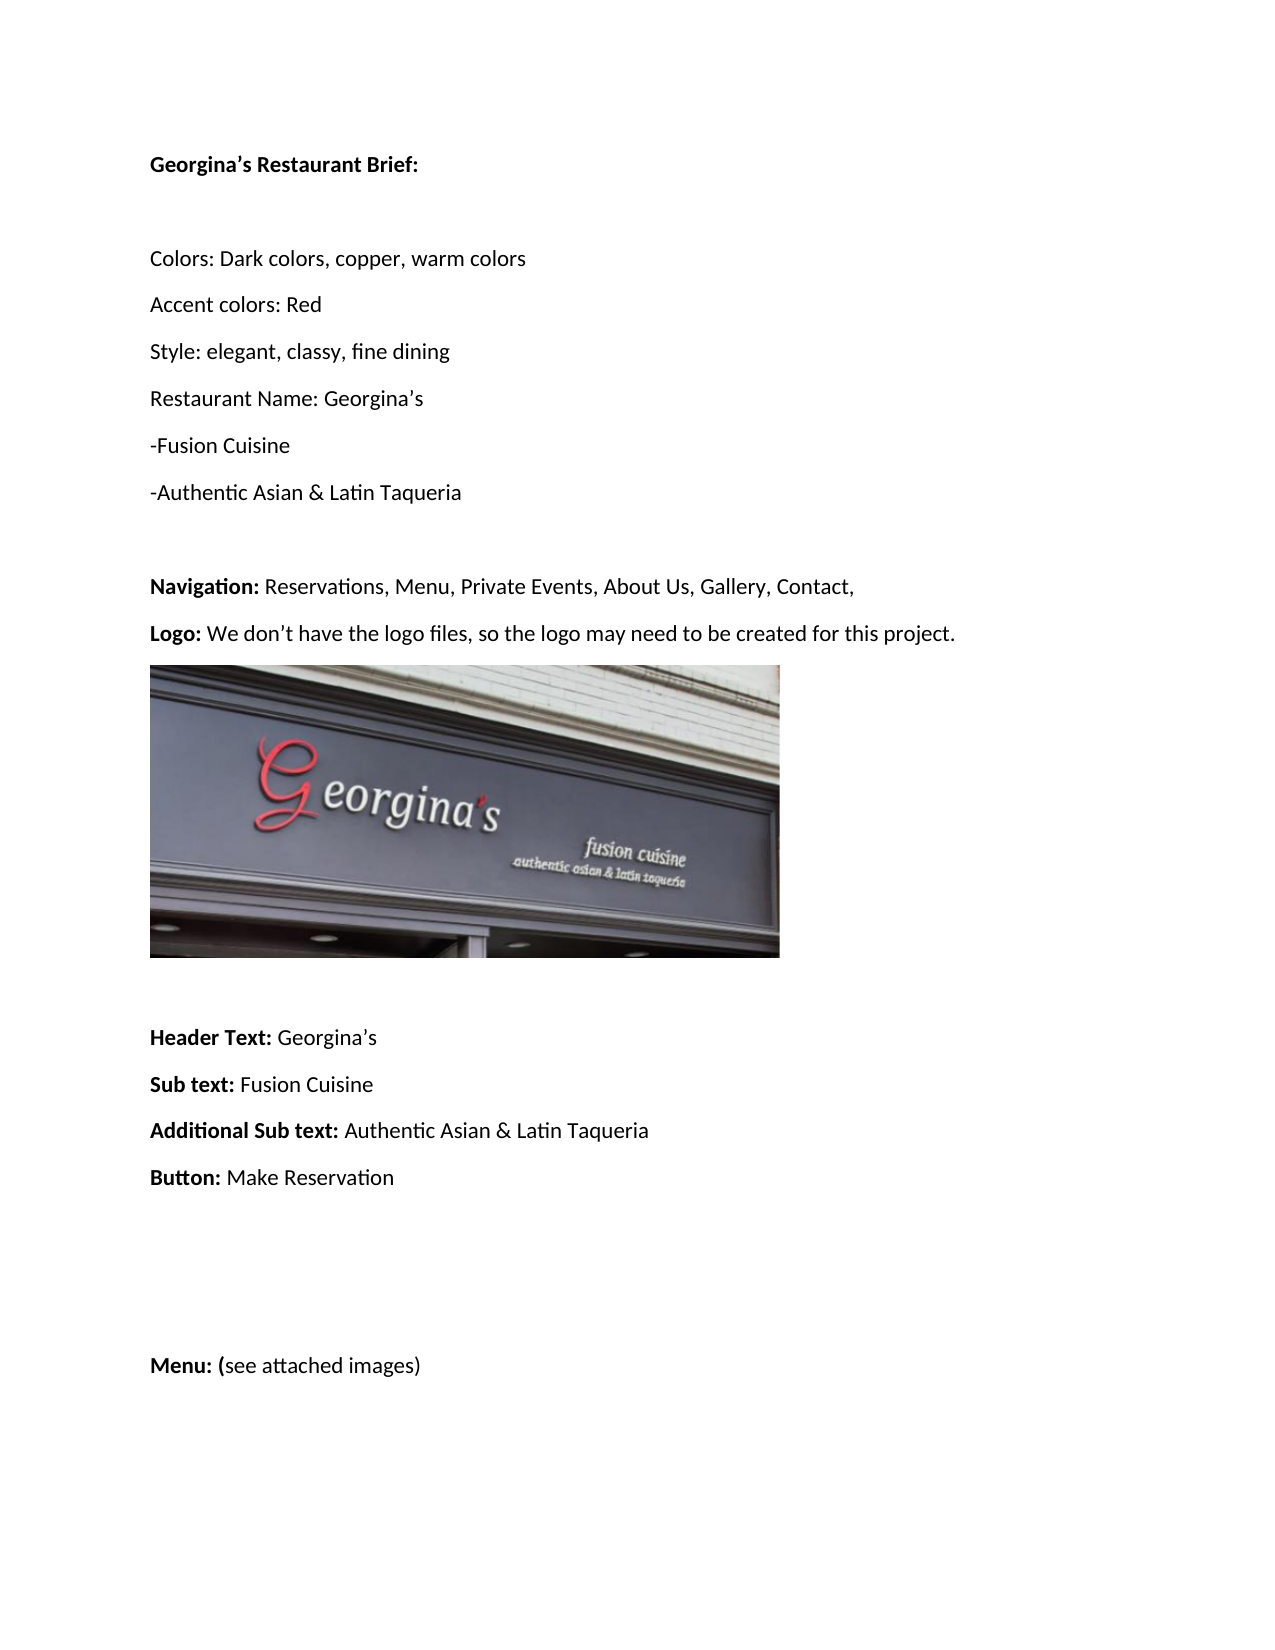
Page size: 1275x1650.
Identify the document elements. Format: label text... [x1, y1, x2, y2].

text -Authentic Asian & Latin Taqueria [150, 478, 1125, 506]
text Sub text: Fusion Cuisine [150, 1070, 1125, 1098]
picture [150, 665, 780, 958]
text Style: elegant, classy, fine dining [150, 337, 1125, 366]
text Menu: (see attached images) [150, 1351, 1125, 1379]
text Logo: We don’t have the logo files, so the logo may need to be created for this project. [150, 619, 1125, 647]
text Georgina’s Restaurant Brief: [150, 150, 1125, 178]
text Button: Make Reservation [150, 1163, 1125, 1192]
text Accent colors: Red [150, 291, 1125, 319]
text Header Text: Georgina’s [150, 1023, 1125, 1051]
text Navigation: Reservations, Menu, Private Events, About Us, Gallery, Contact, [150, 572, 1125, 600]
text Restaurant Name: Georgina’s [150, 384, 1125, 412]
text Additional Sub text: Authentic Asian & Latin Taqueria [150, 1117, 1125, 1145]
text Colors: Dark colors, copper, warm colors [150, 244, 1125, 272]
text -Fusion Cuisine [150, 431, 1125, 459]
